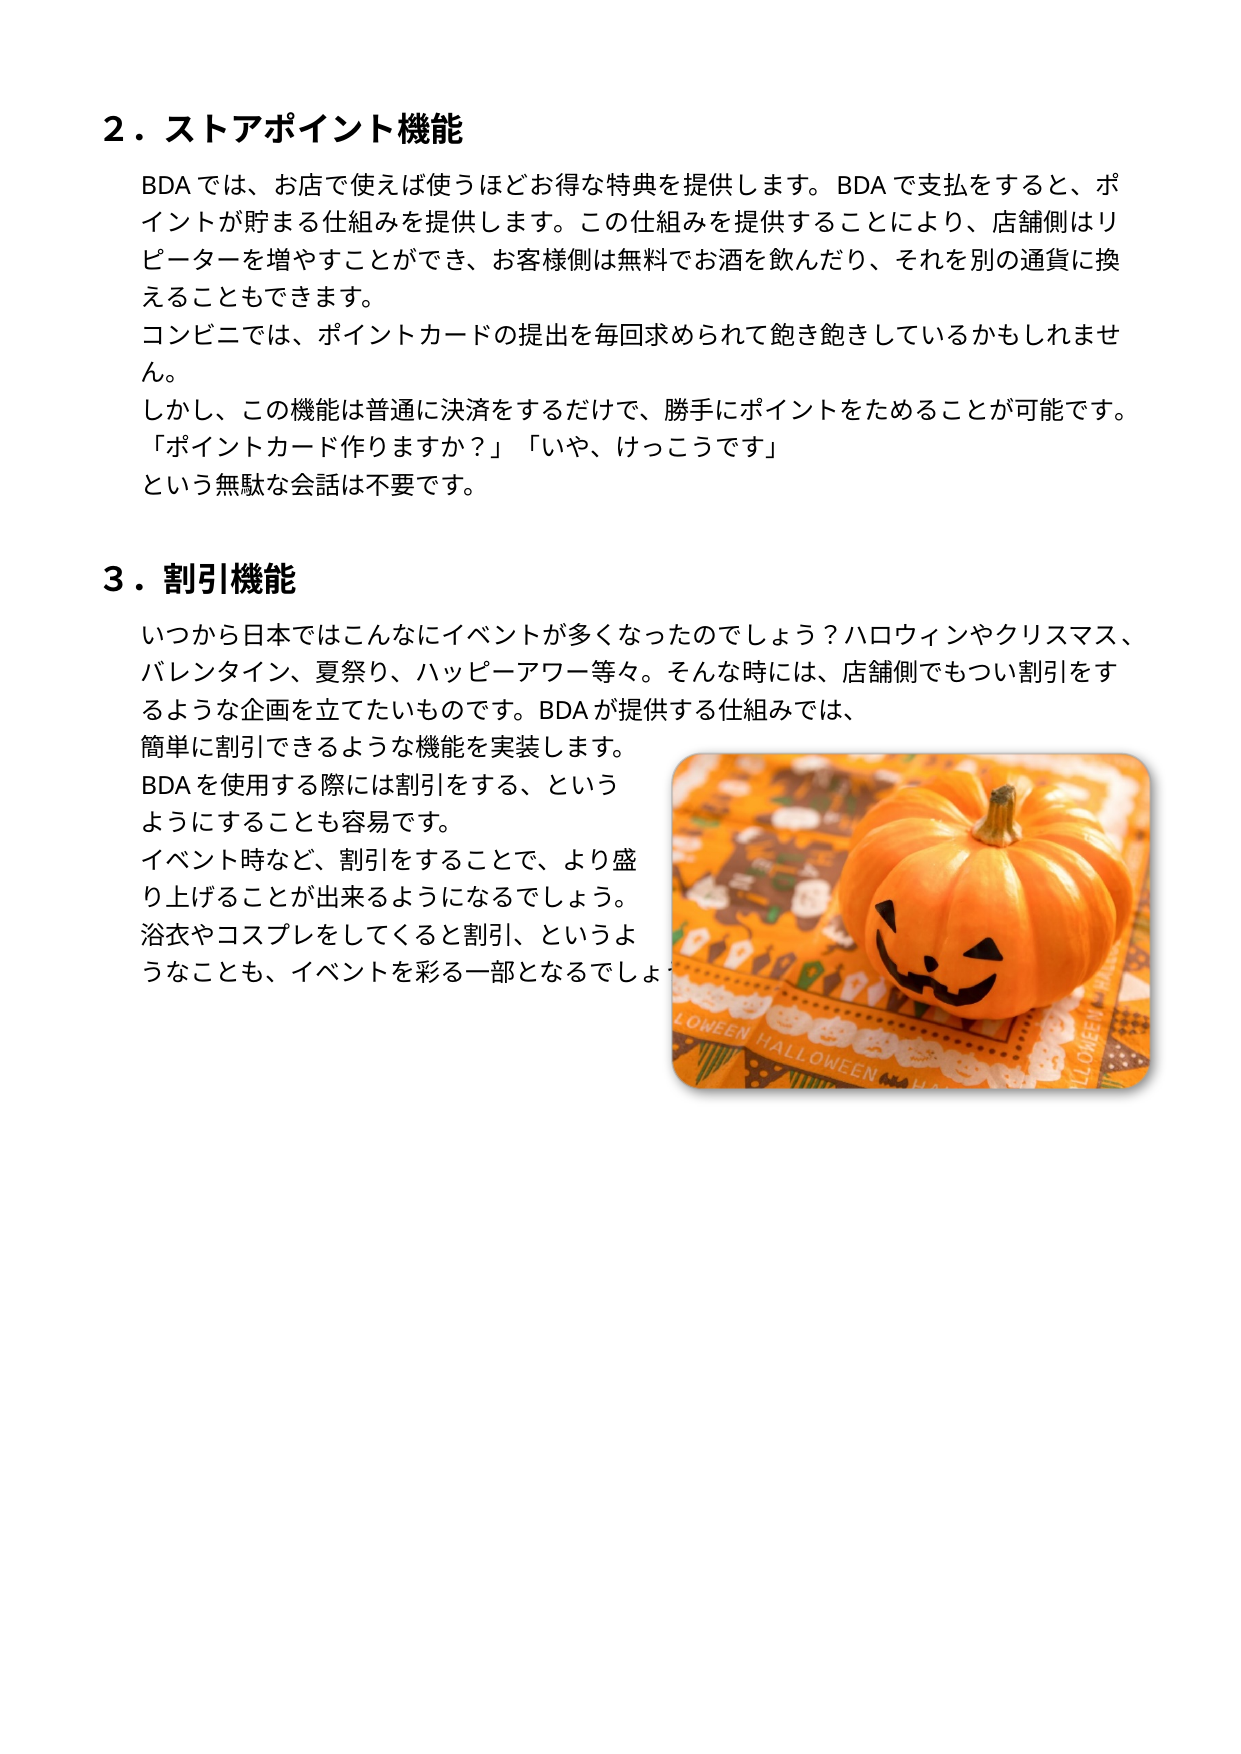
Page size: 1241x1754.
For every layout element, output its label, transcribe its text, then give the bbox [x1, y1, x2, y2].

text ３．割引機能 [97, 539, 1165, 614]
text 「ポイントカード作りますか？」「いや、けっこうです」 [141, 427, 1121, 464]
text という無駄な会話は不要です。 [141, 464, 1121, 502]
text イベント時など、割引をすることで、より盛 [141, 839, 666, 877]
text BDAを使用する際には割引をする、という [141, 764, 674, 802]
text しかし、この機能は普通に決済をするだけで、勝手にポイントをためることが可能です。 [141, 389, 1121, 427]
text うなことも、イベントを彩る一部となるでしょう。 [141, 952, 666, 989]
text ２．ストアポイント機能 [97, 89, 1165, 164]
text 浴衣やコスプレをしてくると割引、というよ [141, 914, 666, 952]
text り上げることが出来るようになるでしょう。 [141, 877, 666, 914]
picture [674, 755, 1149, 1087]
text 簡単に割引できるような機能を実装します。 [141, 727, 1121, 764]
text いつから日本ではこんなにイベントが多くなったのでしょう？ハロウィンやクリスマス、バレンタイン、夏祭り、ハッピーアワー等々。そんな時には、店舗側でもつい割引をするような企画を立てたいものです。BDAが提供する仕組みでは、 [141, 614, 1121, 727]
text ようにすることも容易です。 [141, 802, 666, 839]
text BDAでは、お店で使えば使うほどお得な特典を提供します。BDAで支払をすると、ポイントが貯まる仕組みを提供します。この仕組みを提供することにより、店舗側はリピーターを増やすことができ、お客様側は無料でお酒を飲んだり、それを別の通貨に換えることもできます。 [141, 164, 1121, 314]
text コンビニでは、ポイントカードの提出を毎回求められて飽き飽きしているかもしれません。 [141, 314, 1121, 389]
